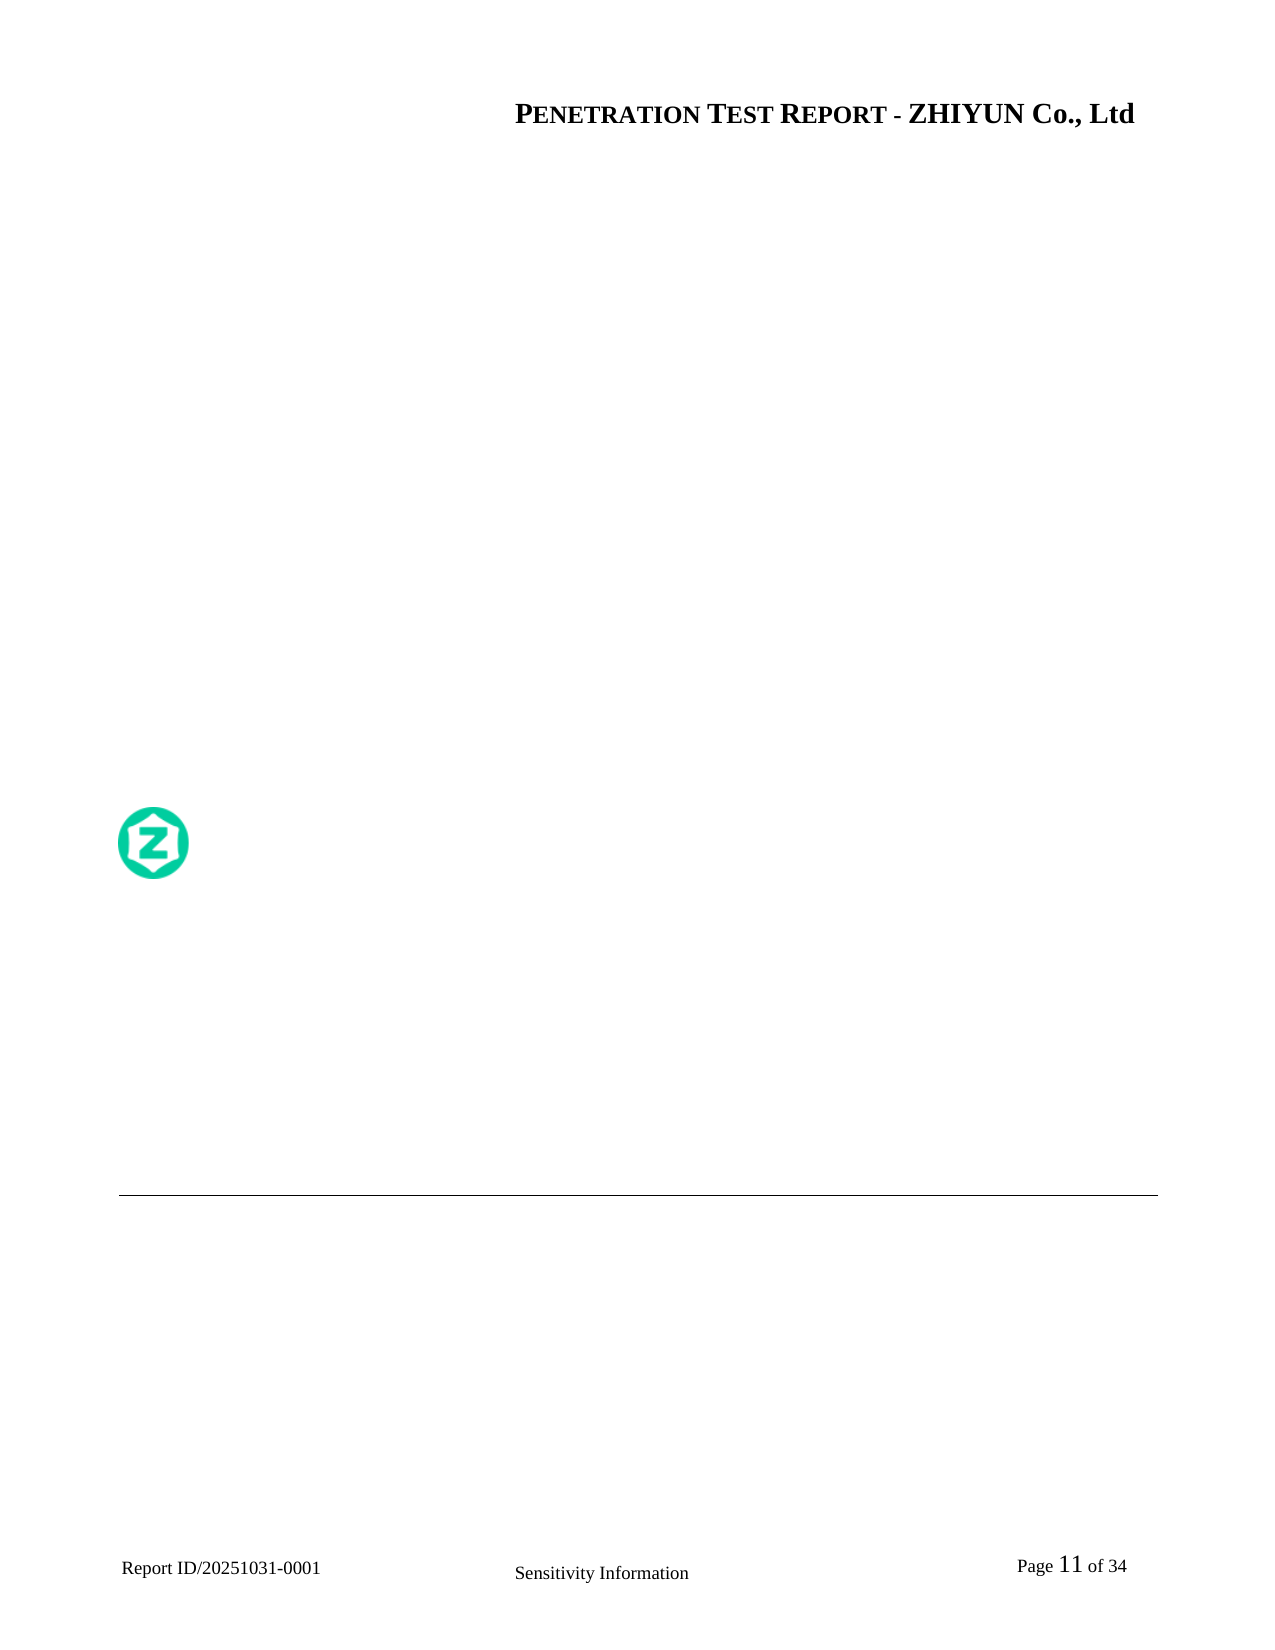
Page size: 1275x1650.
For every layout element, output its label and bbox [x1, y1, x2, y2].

picture [118, 807, 189, 879]
